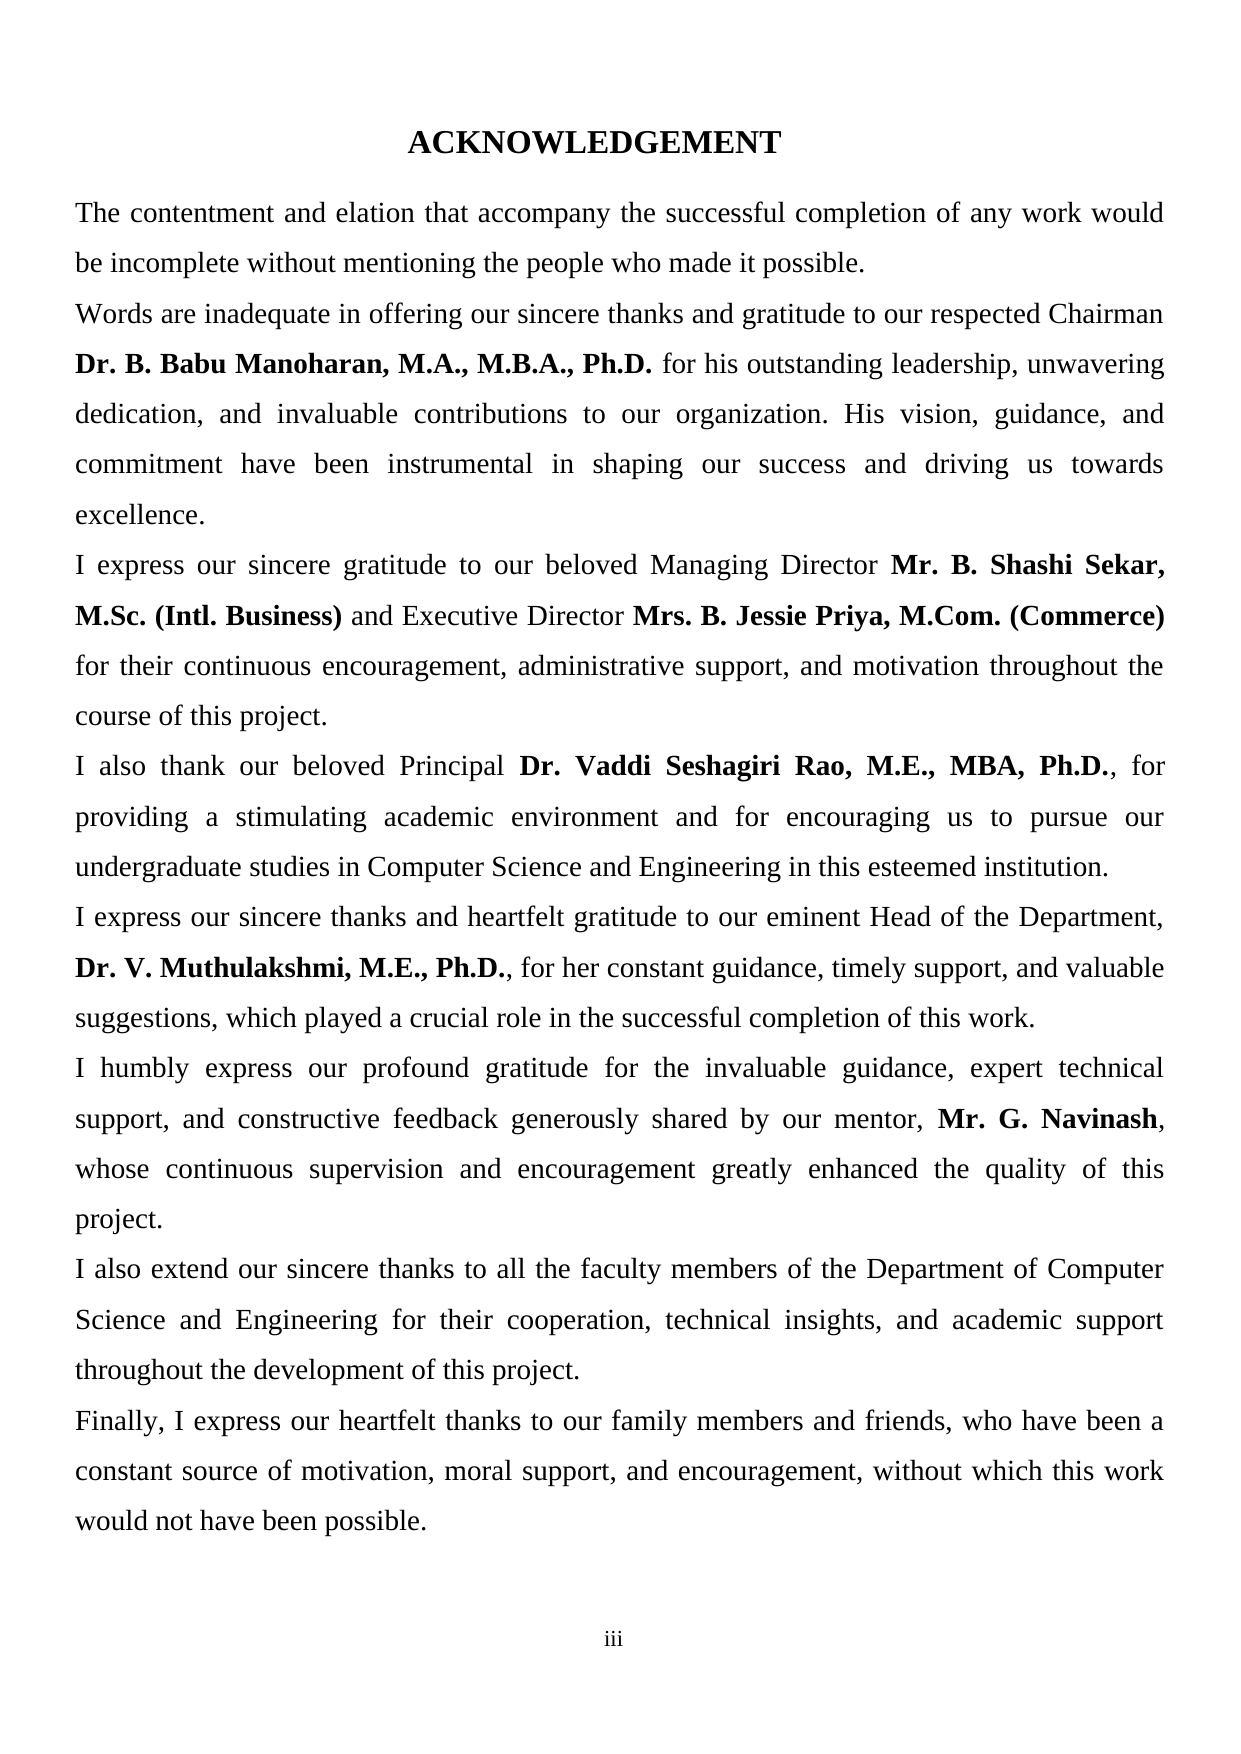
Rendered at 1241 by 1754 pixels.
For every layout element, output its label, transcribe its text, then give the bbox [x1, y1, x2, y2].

text I express our sincere gratitude to our beloved Managing Director Mr. B. Shashi Sekar, M.Sc. (Intl. Business) and Executive Director Mrs. B. Jessie Priya, M.Com. (Commerce) for their continuous encouragement, administrative support, and motivation throughout the course of this project. [75, 547, 1165, 732]
text I also thank our beloved Principal Dr. Vaddi Seshagiri Rao, M.E., MBA, Ph.D., for providing a stimulating academic environment and for encouraging us to pursue our undergraduate studies in Computer Science and Engineering in this esteemed institution. [75, 748, 1165, 883]
text Words are inadequate in offering our sincere thanks and gratitude to our respected Chairman Dr. B. Babu Manoharan, M.A., M.B.A., Ph.D. for his outstanding leadership, unwavering dedication, and invaluable contributions to our organization. His vision, guidance, and commitment have been instrumental in shaping our success and driving us towards excellence. [75, 296, 1165, 531]
text ACKNOWLEDGEMENT [139, 122, 1050, 160]
text I express our sincere thanks and heartfelt gratitude to our eminent Head of the Department, Dr. V. Muthulakshmi, M.E., Ph.D., for her constant guidance, timely support, and valuable suggestions, which played a crucial role in the successful completion of this work. [75, 899, 1165, 1034]
text Finally, I express our heartfelt thanks to our family members and friends, who have been a constant source of motivation, moral support, and encouragement, without which this work would not have been possible. [75, 1403, 1165, 1537]
text The contentment and elation that accompany the successful completion of any work would be incomplete without mentioning the people who made it possible. [75, 195, 1165, 279]
text I humbly express our profound gratitude for the invaluable guidance, expert technical support, and constructive feedback generously shared by our mentor, Mr. G. Navinash, whose continuous supervision and encouragement greatly enhanced the quality of this project. [75, 1050, 1165, 1235]
text I also extend our sincere thanks to all the faculty members of the Department of Computer Science and Engineering for their cooperation, technical insights, and academic support throughout the development of this project. [75, 1252, 1165, 1386]
